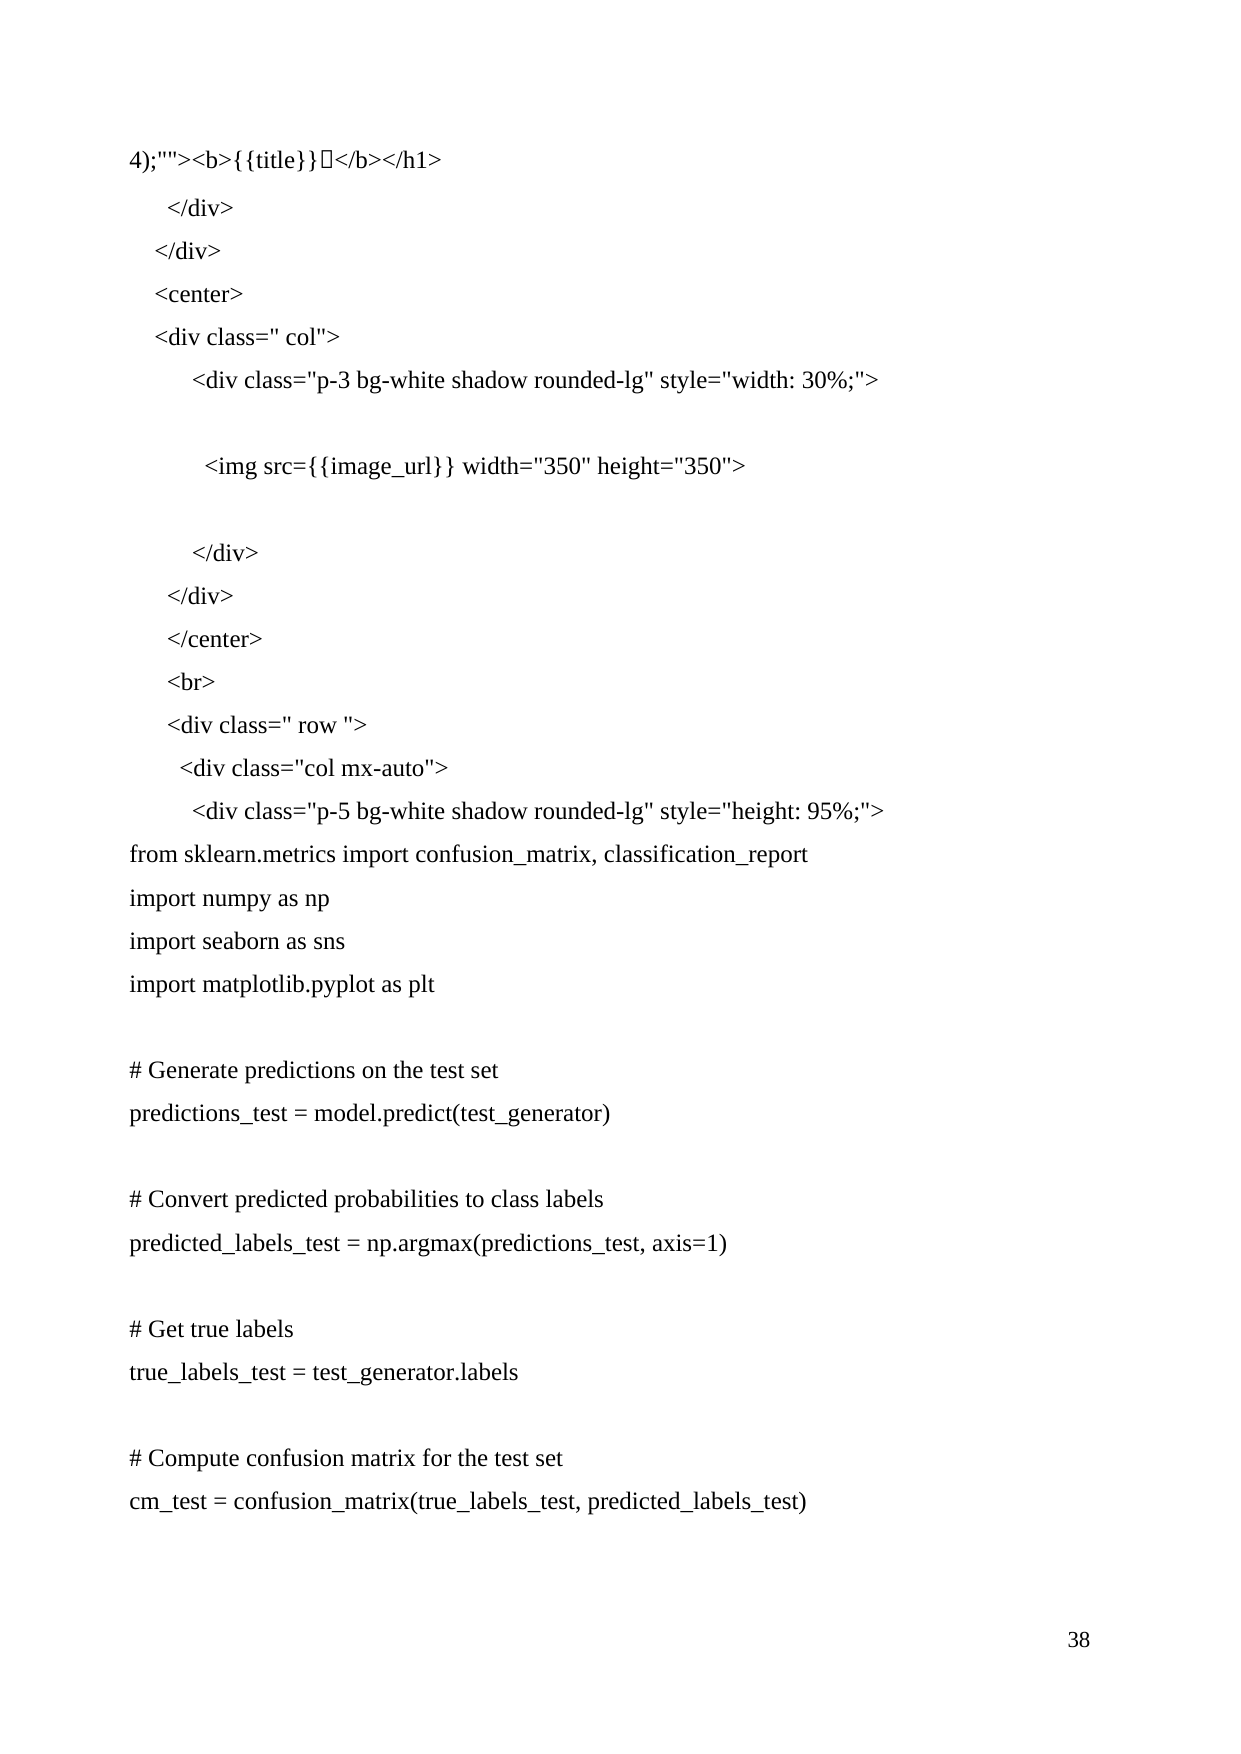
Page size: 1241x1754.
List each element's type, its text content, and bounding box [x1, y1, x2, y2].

text # Convert predicted probabilities to class labels [129, 1184, 1111, 1213]
text # Get true labels [129, 1314, 1111, 1343]
text </div> [129, 538, 1111, 566]
text import matplotlib.pyplot as plt [129, 969, 1111, 998]
text # Compute confusion matrix for the test set [129, 1443, 1111, 1472]
text cm_test = confusion_matrix(true_labels_test, predicted_labels_test) [129, 1486, 1111, 1515]
text # Generate predictions on the test set [129, 1055, 1111, 1084]
text true_labels_test = test_generator.labels [129, 1357, 1111, 1386]
text <center> [129, 279, 1111, 308]
text predictions_test = model.predict(test_generator) [129, 1098, 1111, 1127]
text from sklearn.metrics import confusion_matrix, classification_report [129, 839, 1111, 868]
text <div class=" col"> [129, 322, 1111, 351]
text <br> [129, 667, 1111, 696]
text </div> [129, 236, 1111, 264]
text import seaborn as sns [129, 926, 1111, 954]
text </div> [129, 581, 1111, 609]
text </div> [129, 193, 1111, 221]
text <div class="col mx-auto"> [129, 753, 1111, 782]
text <img src={{image_url}} width="350" height="350"> [129, 451, 1111, 480]
text <div class="p-3 bg-white shadow rounded-lg" style="width: 30%;"> [129, 365, 1111, 394]
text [129, 142, 1111, 176]
text predicted_labels_test = np.argmax(predictions_test, axis=1) [129, 1228, 1111, 1256]
text </center> [129, 624, 1111, 653]
text <div class="p-5 bg-white shadow rounded-lg" style="height: 95%;"> [129, 796, 1111, 825]
text <div class=" row "> [129, 710, 1111, 739]
text import numpy as np [129, 883, 1111, 911]
